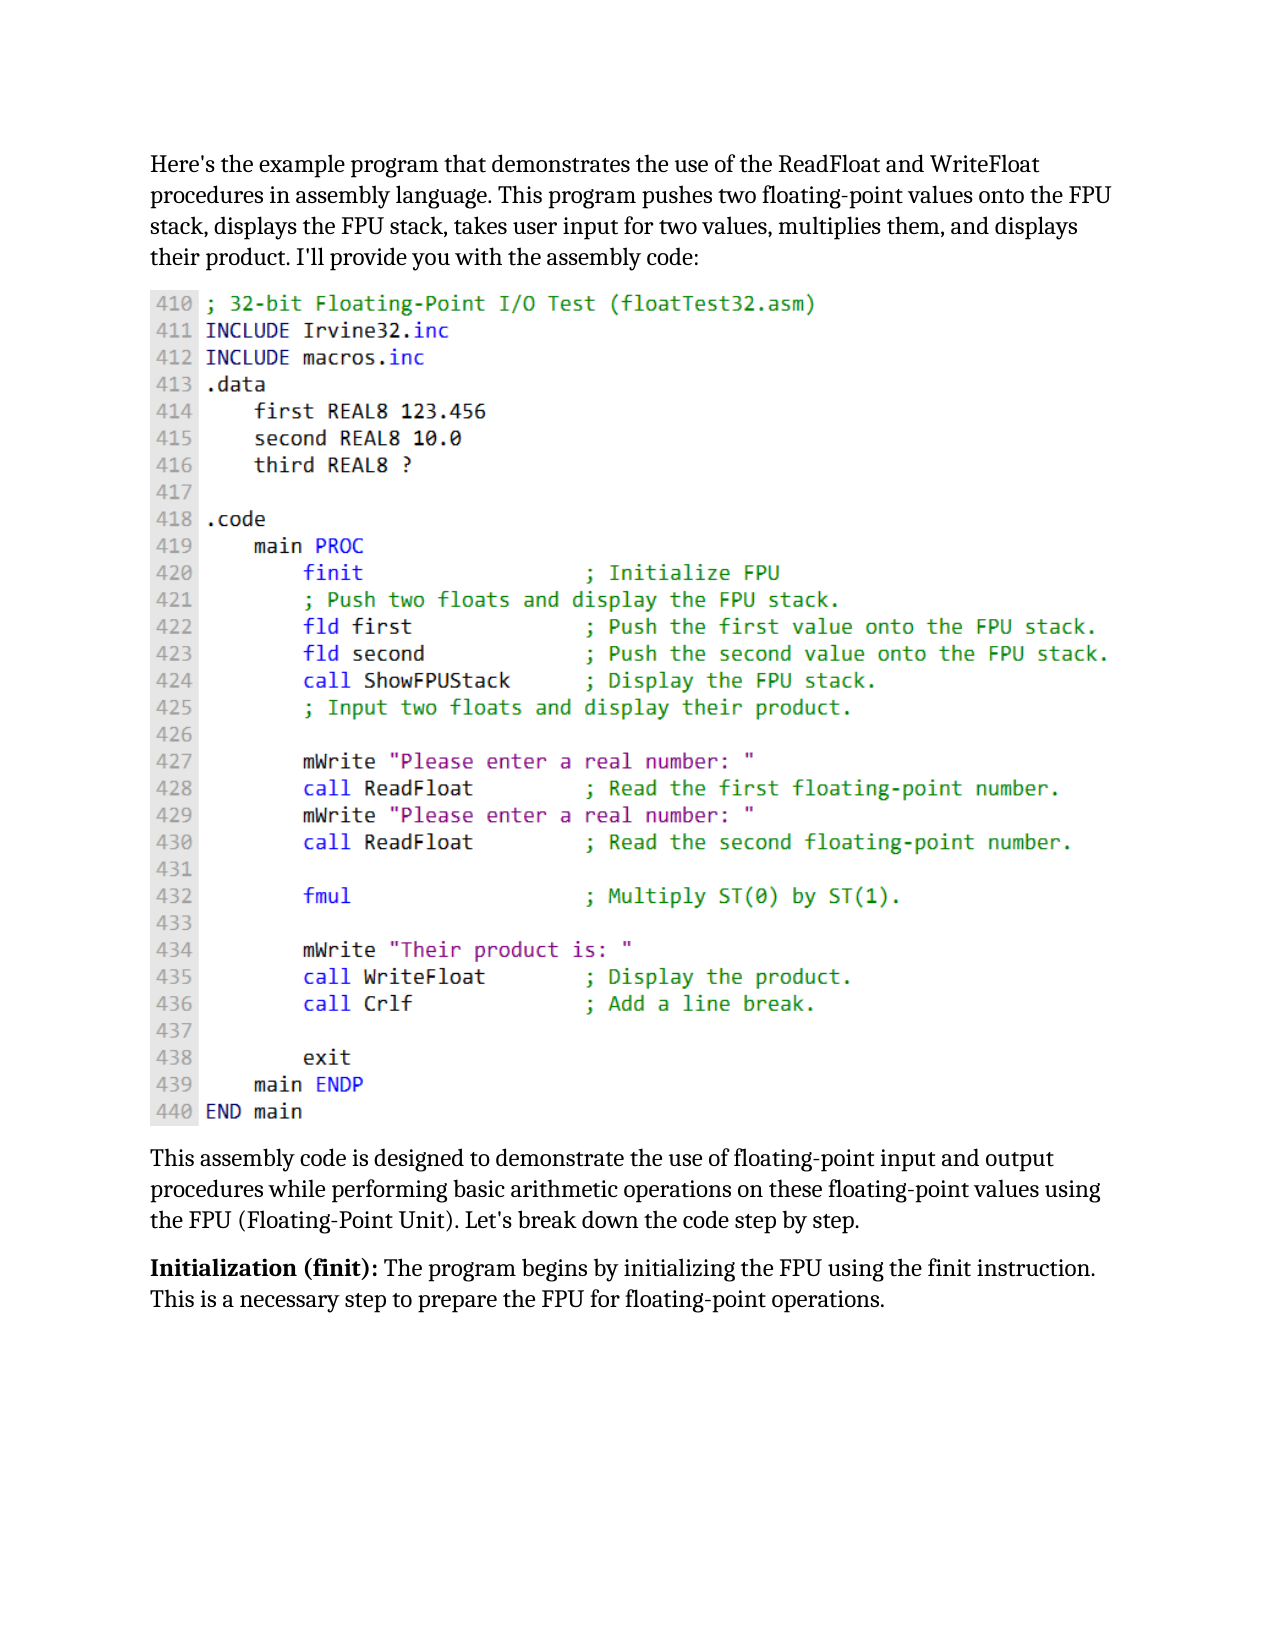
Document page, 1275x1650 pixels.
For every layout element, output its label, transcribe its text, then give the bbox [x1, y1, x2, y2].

picture [150, 290, 1125, 1126]
text Initialization (finit): The program begins by initializing the FPU using the finit instruction. This is a necessary step to prepare the FPU for floating-point operations. [150, 1254, 1125, 1314]
text Here's the example program that demonstrates the use of the ReadFloat and WriteFloat procedures in assembly language. This program pushes two floating-point values onto the FPU stack, displays the FPU stack, takes user input for two values, multiplies them, and displays their product. I'll provide you with the assembly code: [150, 150, 1125, 272]
text This assembly code is designed to demonstrate the use of floating-point input and output procedures while performing basic arithmetic operations on these floating-point values using the FPU (Floating-Point Unit). Let's break down the code step by step. [150, 1144, 1125, 1235]
